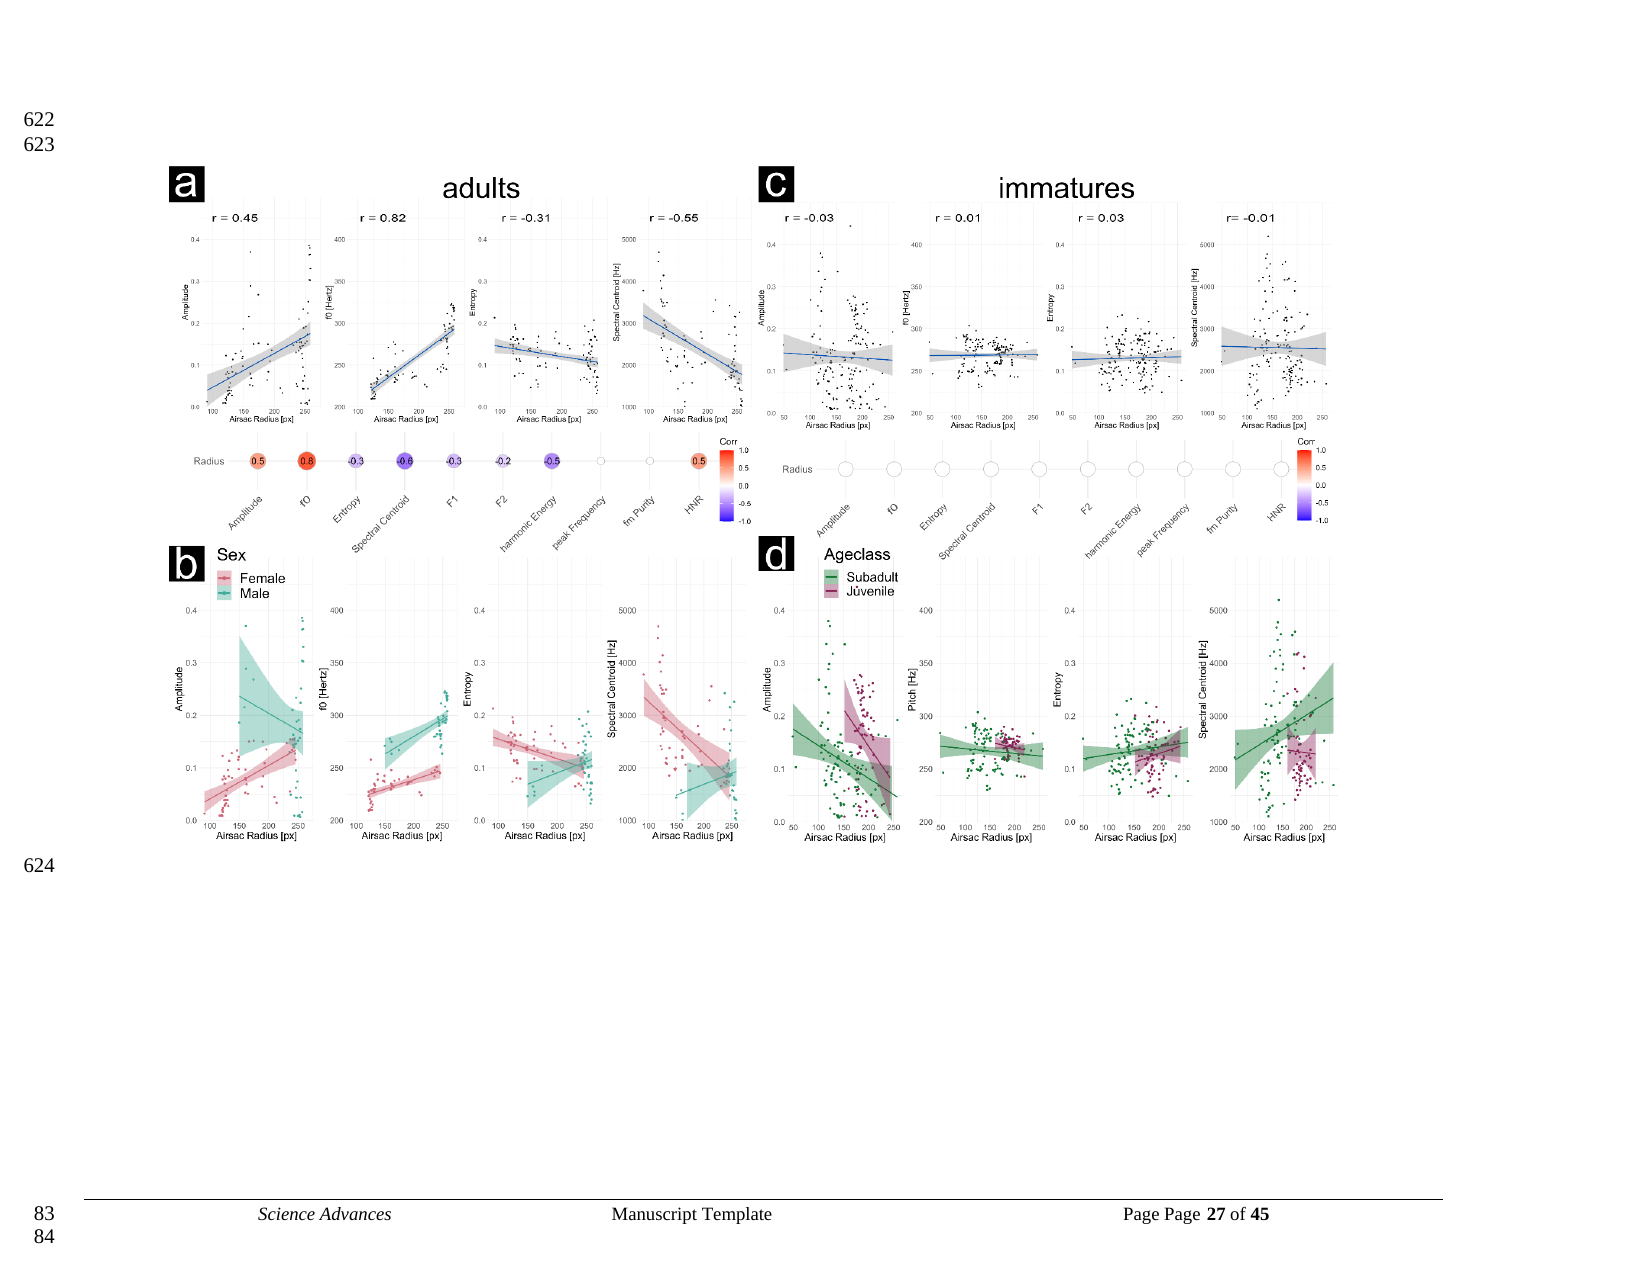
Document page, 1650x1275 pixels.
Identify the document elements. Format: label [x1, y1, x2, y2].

picture [158, 161, 1368, 873]
